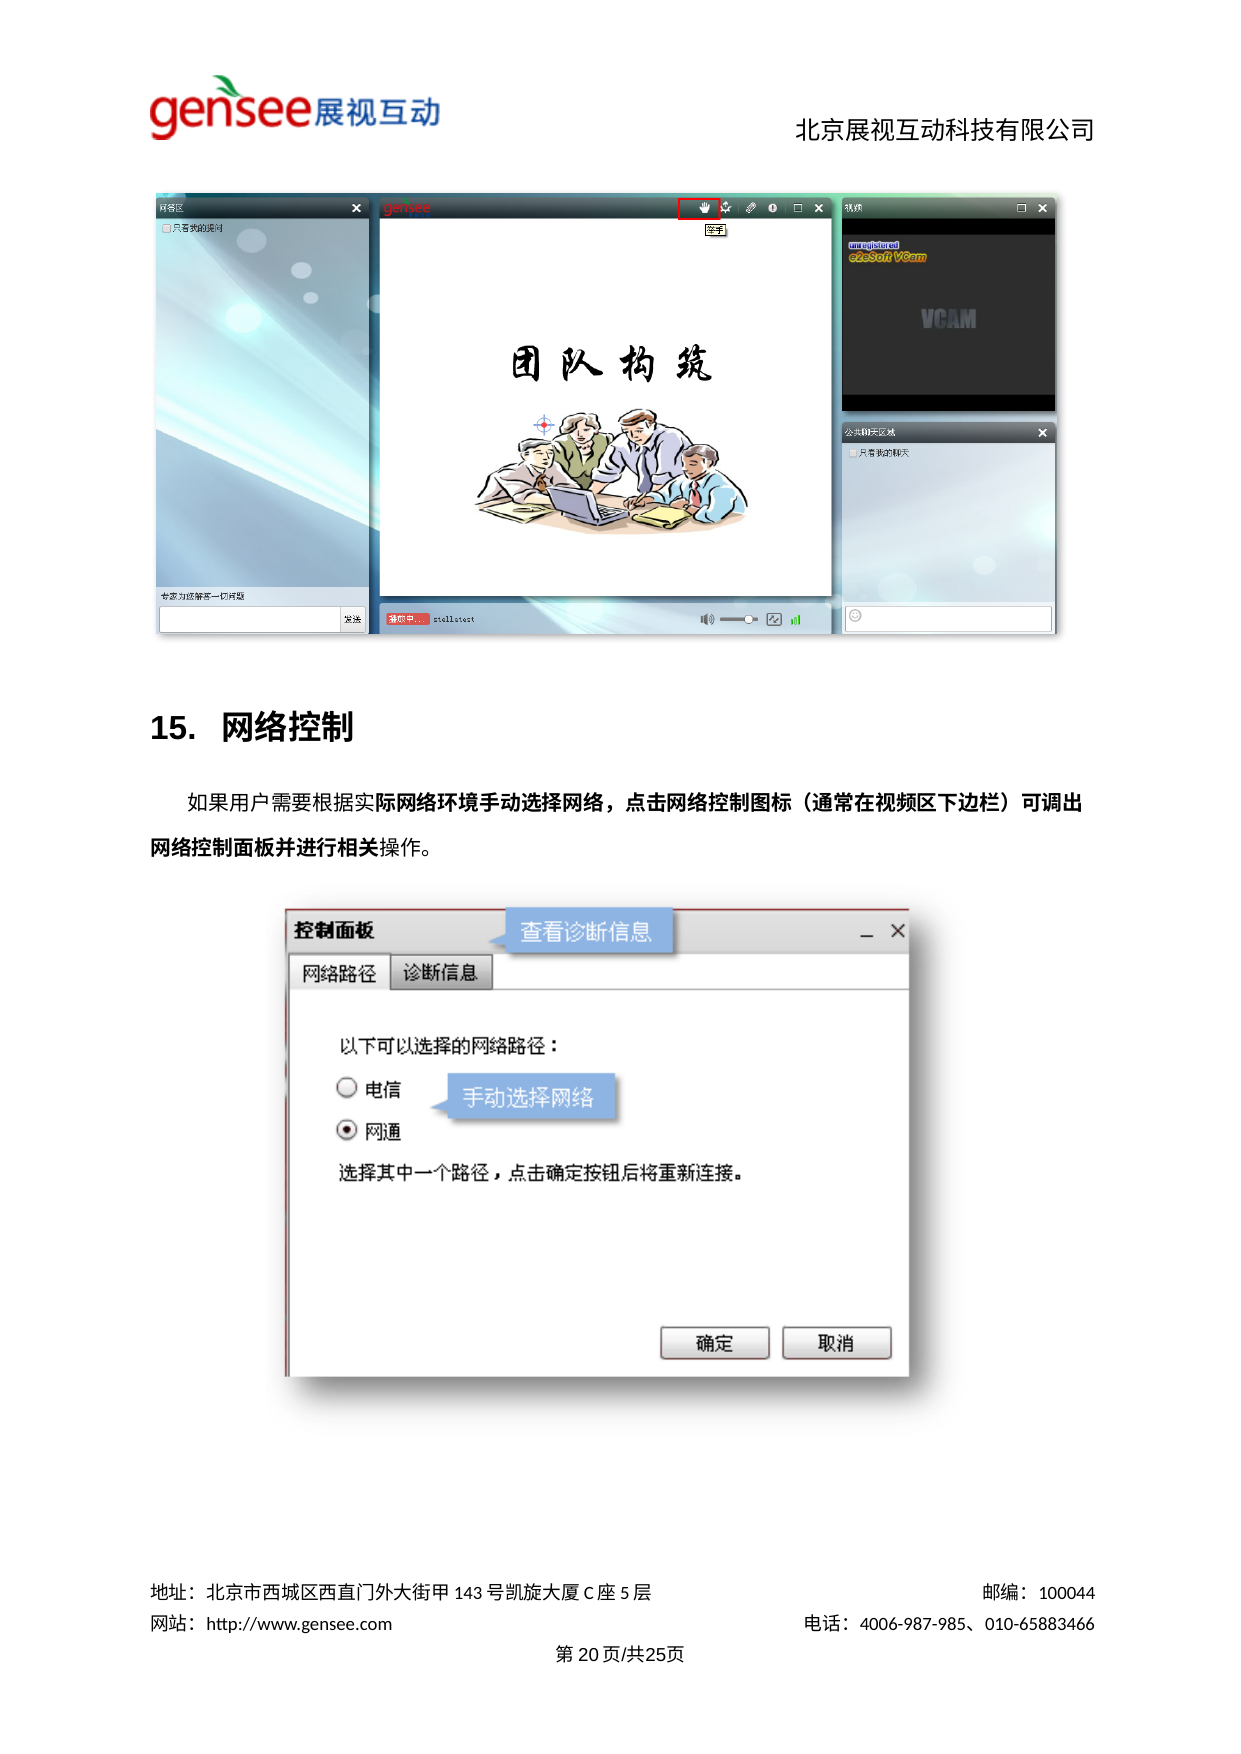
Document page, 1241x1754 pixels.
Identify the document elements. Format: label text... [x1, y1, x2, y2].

text 如果用户需要根据实际网络环境手动选择网络，点击网络控制图标（通常在视频区下边栏）可调出网络控制面板并进行相关操作。 [150, 786, 1090, 861]
picture [150, 75, 440, 140]
picture [265, 884, 975, 1449]
table_header [150, 884, 1090, 1460]
picture [156, 193, 1057, 634]
subtitle 网络控制 [150, 701, 1090, 749]
